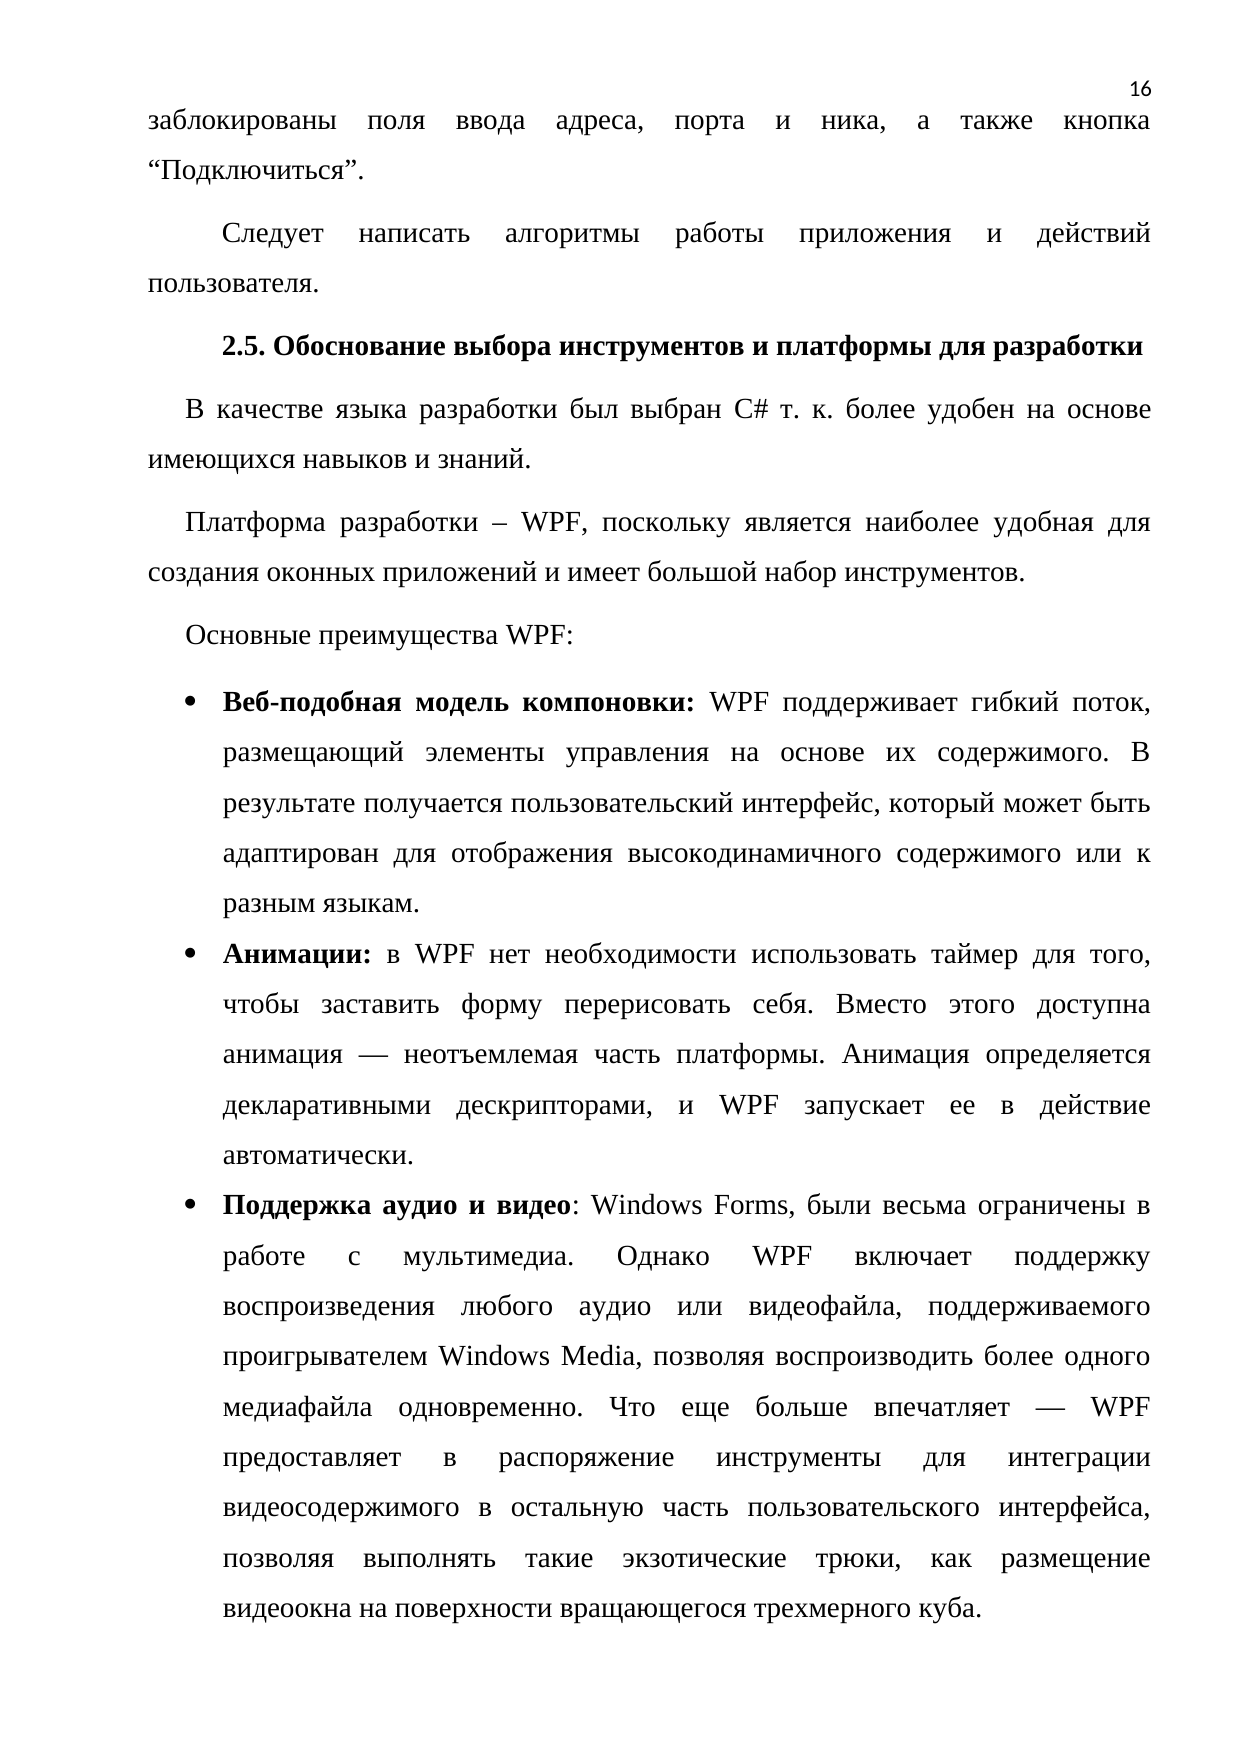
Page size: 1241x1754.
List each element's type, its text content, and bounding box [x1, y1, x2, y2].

list Поддержка аудио и видео: Windows Forms, были весьма ограничены в работе с мультимедиа. Однако WPF включает поддержку воспроизведения любого аудио или видеофайла, поддерживаемого проигрывателем Windows Media, позволяя воспроизводить более одного медиафайла одновременно. Что еще больше впечатляет — WPF предоставляет в распоряжение инструменты для интеграции видеосодержимого в остальную часть пользовательского интерфейса, позволяя выполнять такие экзотические трюки, как размещение видеоокна на поверхности вращающегося трехмерного куба. [185, 1187, 1152, 1624]
text Следует написать алгоритмы работы приложения и действий пользователя. [148, 215, 1152, 299]
list Веб-подобная модель компоновки: WPF поддерживает гибкий поток, размещающий элементы управления на основе их содержимого. В результате получается пользовательский интерфейс, который может быть адаптирован для отображения высокодинамичного содержимого или к разным языкам. [185, 684, 1152, 919]
subtitle 2.5. Обоснование выбора инструментов и платформы для разработки [148, 328, 1152, 362]
text В качестве языка разработки был выбран C# т. к. более удобен на основе имеющихся навыков и знаний. [148, 391, 1152, 475]
list Анимации: в WPF нет необходимости использовать таймер для того, чтобы заставить форму перерисовать себя. Вместо этого доступна анимация — неотъемлемая часть платформы. Анимация определяется декларативными дескрипторами, и WPF запускает ее в действие автоматически. [185, 936, 1152, 1171]
text Основные преимущества WPF: [148, 617, 1152, 651]
text Платформа разработки – WPF, поскольку является наиболее удобная для создания оконных приложений и имеет большой набор инструментов. [148, 504, 1152, 588]
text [148, 102, 1152, 186]
